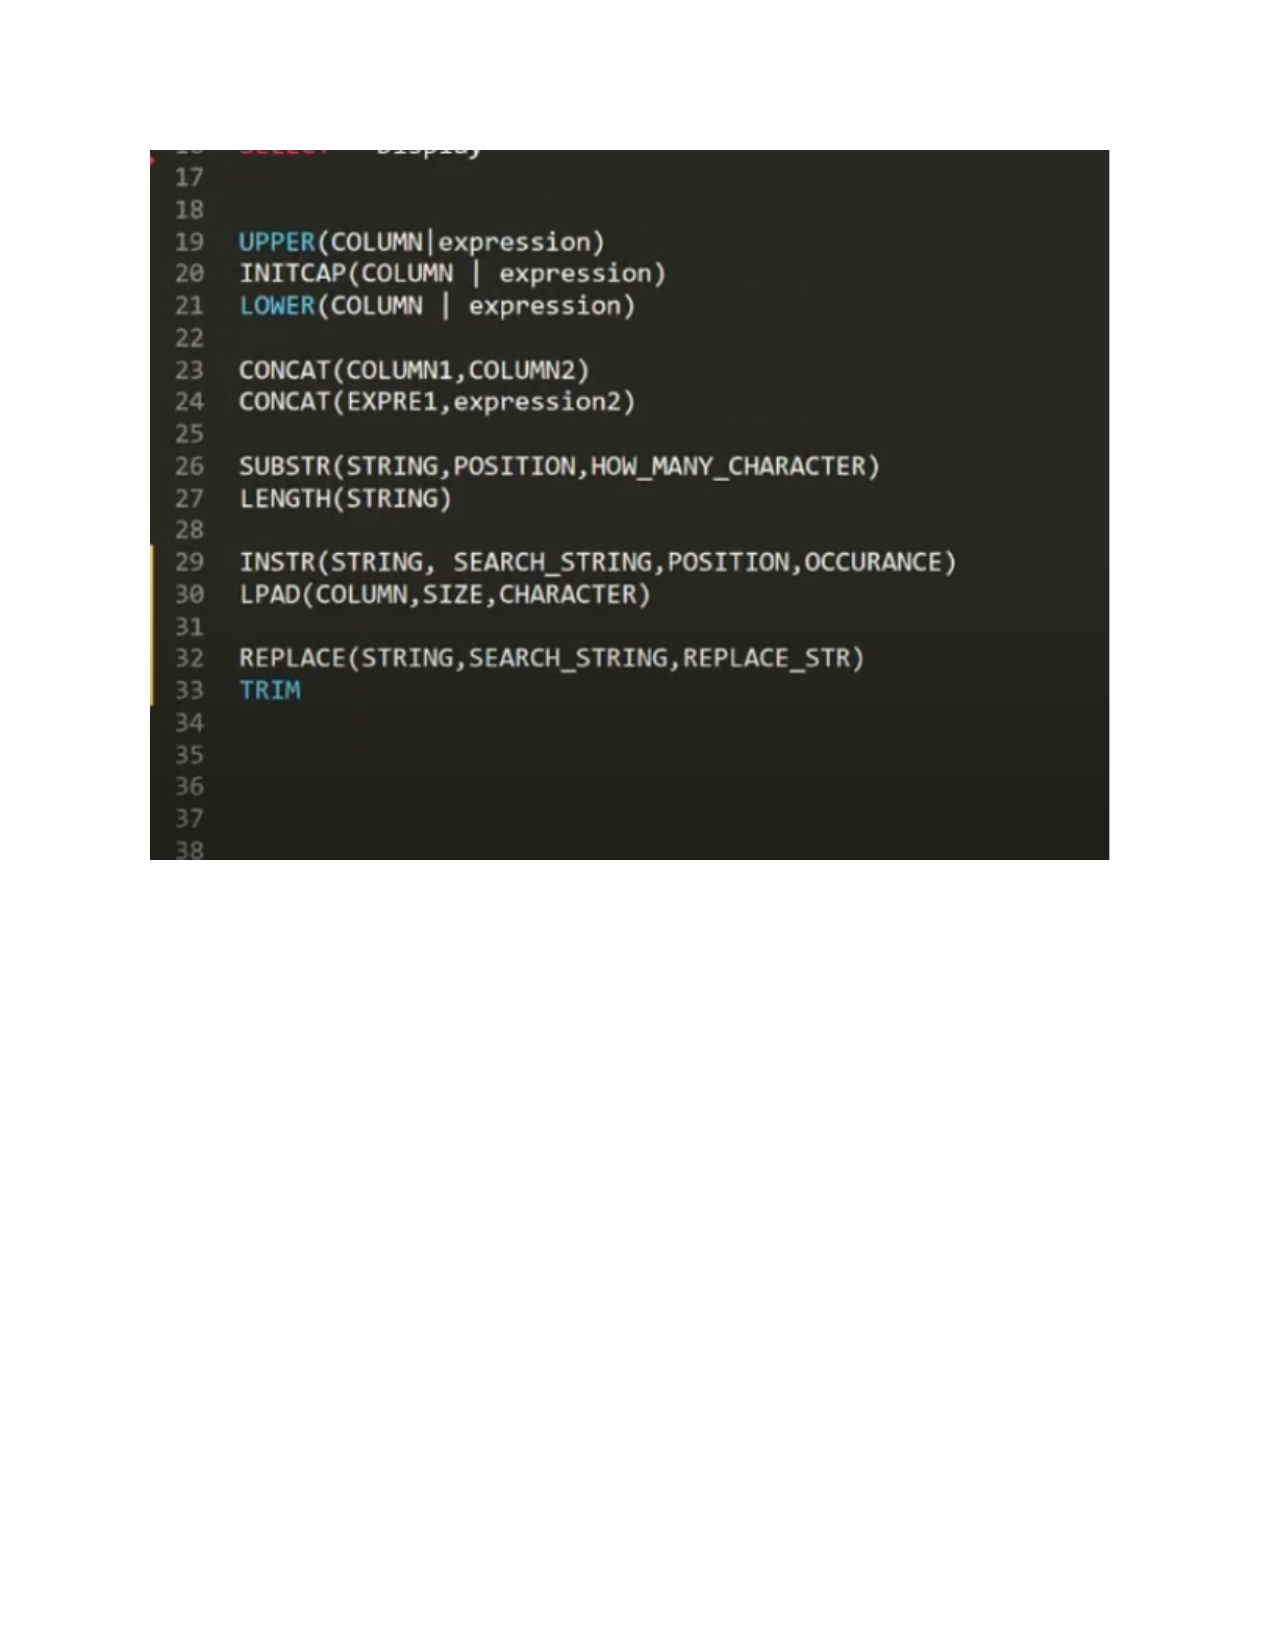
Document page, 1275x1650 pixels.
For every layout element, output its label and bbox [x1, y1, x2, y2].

picture [150, 150, 1110, 860]
